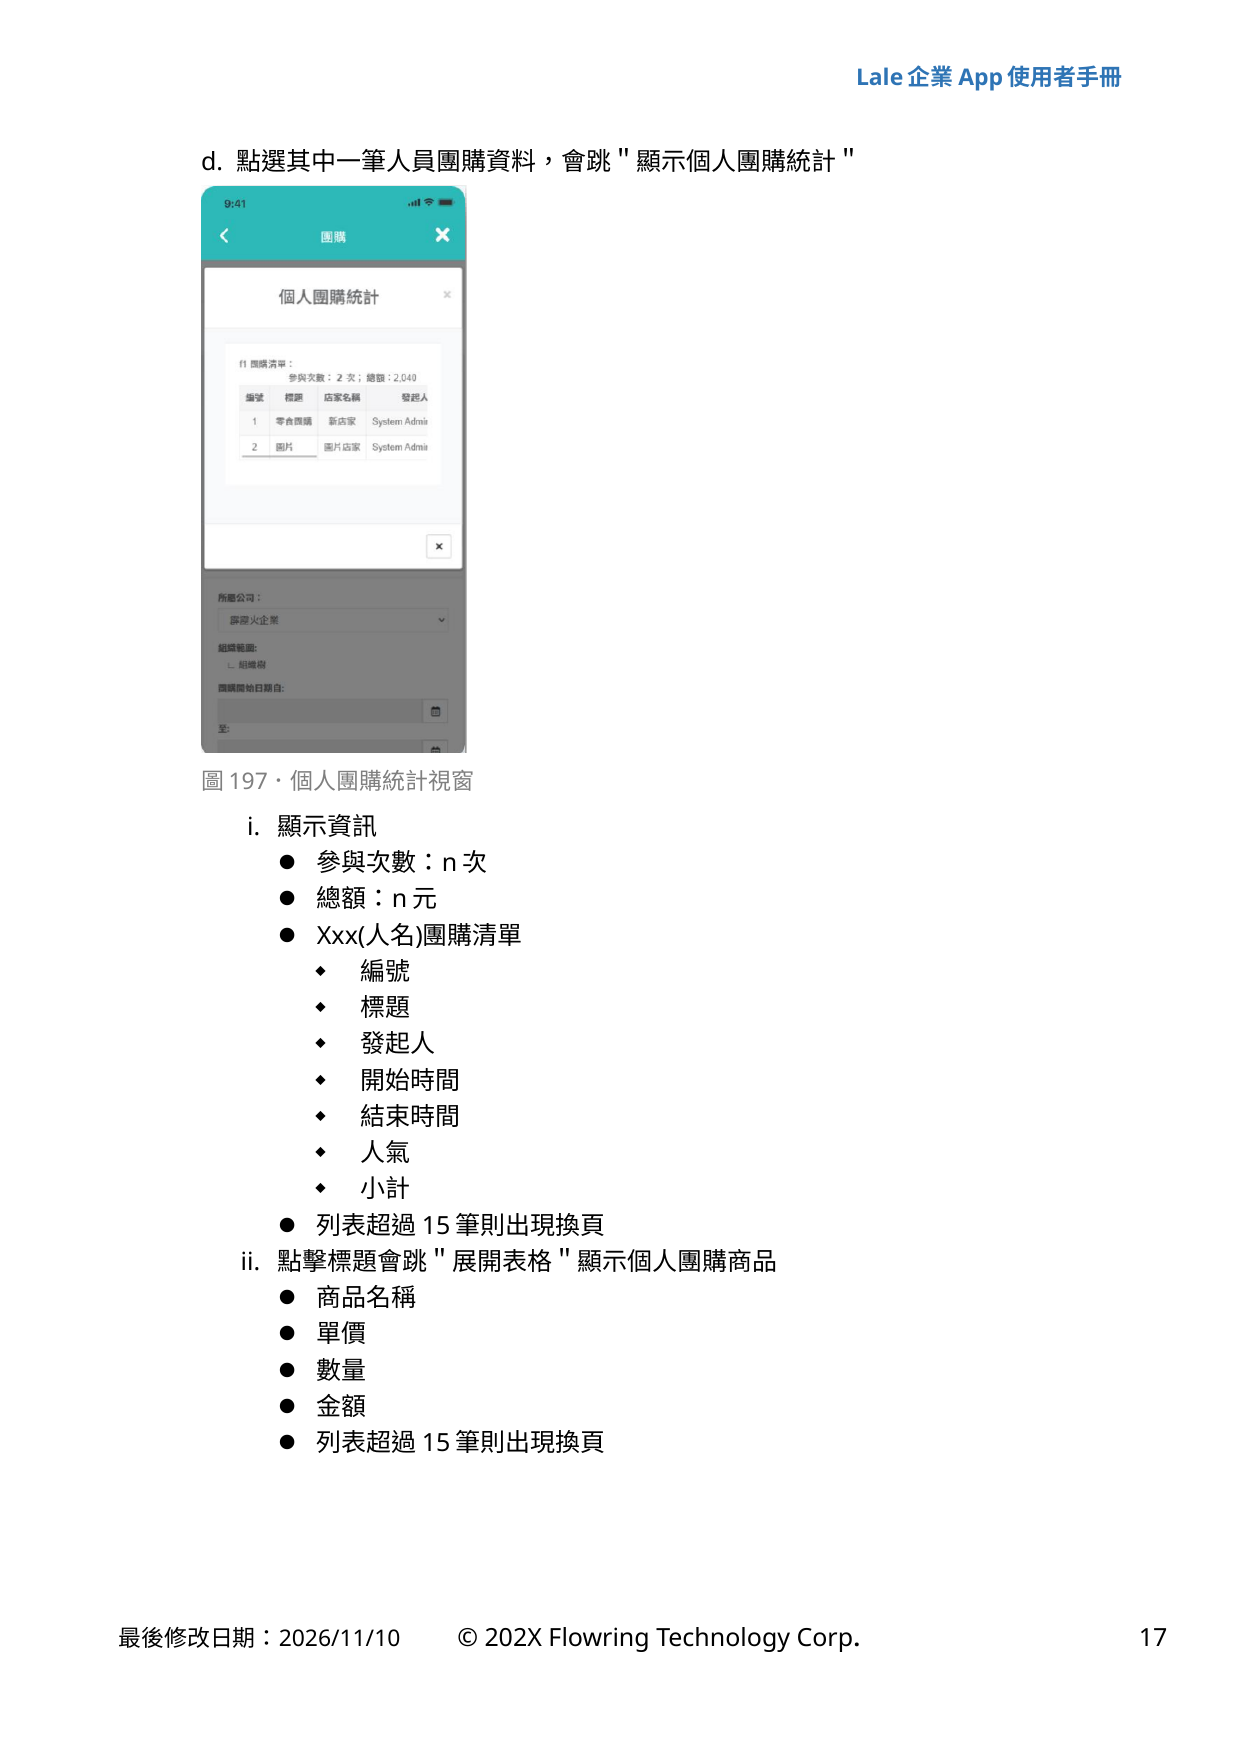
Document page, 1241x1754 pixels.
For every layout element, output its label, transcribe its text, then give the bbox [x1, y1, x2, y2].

list 標題 [313, 988, 1122, 1024]
list 商品名稱 [278, 1278, 1122, 1314]
picture [201, 185, 467, 753]
list 發起人 [313, 1024, 1122, 1060]
list 列表超過15筆則出現換頁 [278, 1423, 1122, 1459]
list 開始時間 [313, 1060, 1122, 1096]
list 列表超過15筆則出現換頁 [278, 1205, 1122, 1241]
list 參與次數：n次 [278, 843, 1122, 879]
list 編號 [313, 951, 1122, 988]
list 顯示資訊 [260, 806, 1122, 843]
list Xxx(人名)團購清單 [278, 915, 1122, 951]
list 小計 [313, 1169, 1122, 1205]
list 單價 [278, 1314, 1122, 1350]
list 人氣 [313, 1133, 1122, 1169]
list 點選其中一筆人員團購資料，會跳＂顯示個人團購統計＂ [201, 142, 1122, 178]
list 結束時間 [313, 1096, 1122, 1133]
list 數量 [278, 1350, 1122, 1386]
list 金額 [278, 1386, 1122, 1423]
list 總額：n元 [278, 879, 1122, 915]
list 點擊標題會跳＂展開表格＂顯示個人團購商品 [260, 1241, 1122, 1278]
